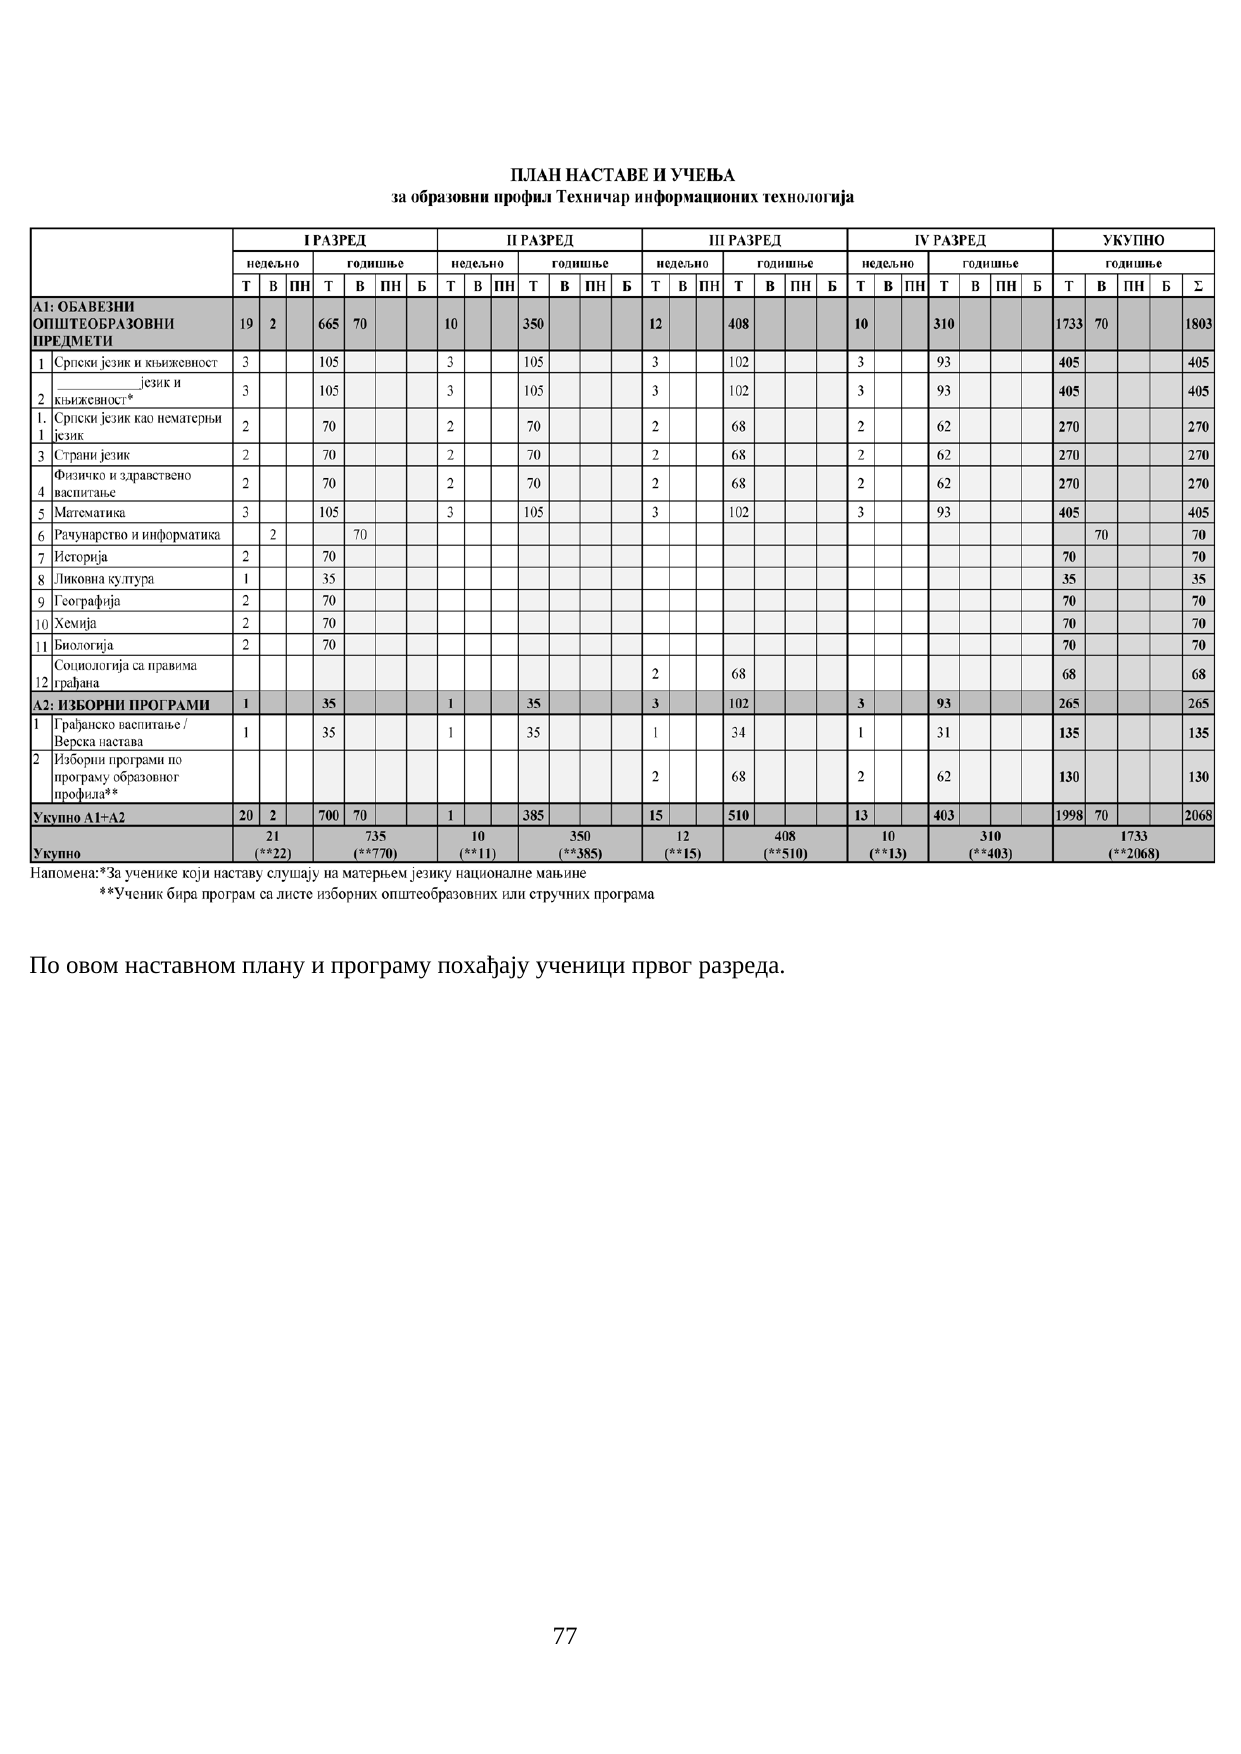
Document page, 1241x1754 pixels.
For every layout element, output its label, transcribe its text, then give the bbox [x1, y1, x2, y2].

picture [29, 167, 1216, 903]
text По овом наставном плану и програму похађају ученици првог разреда. [29, 951, 1101, 979]
